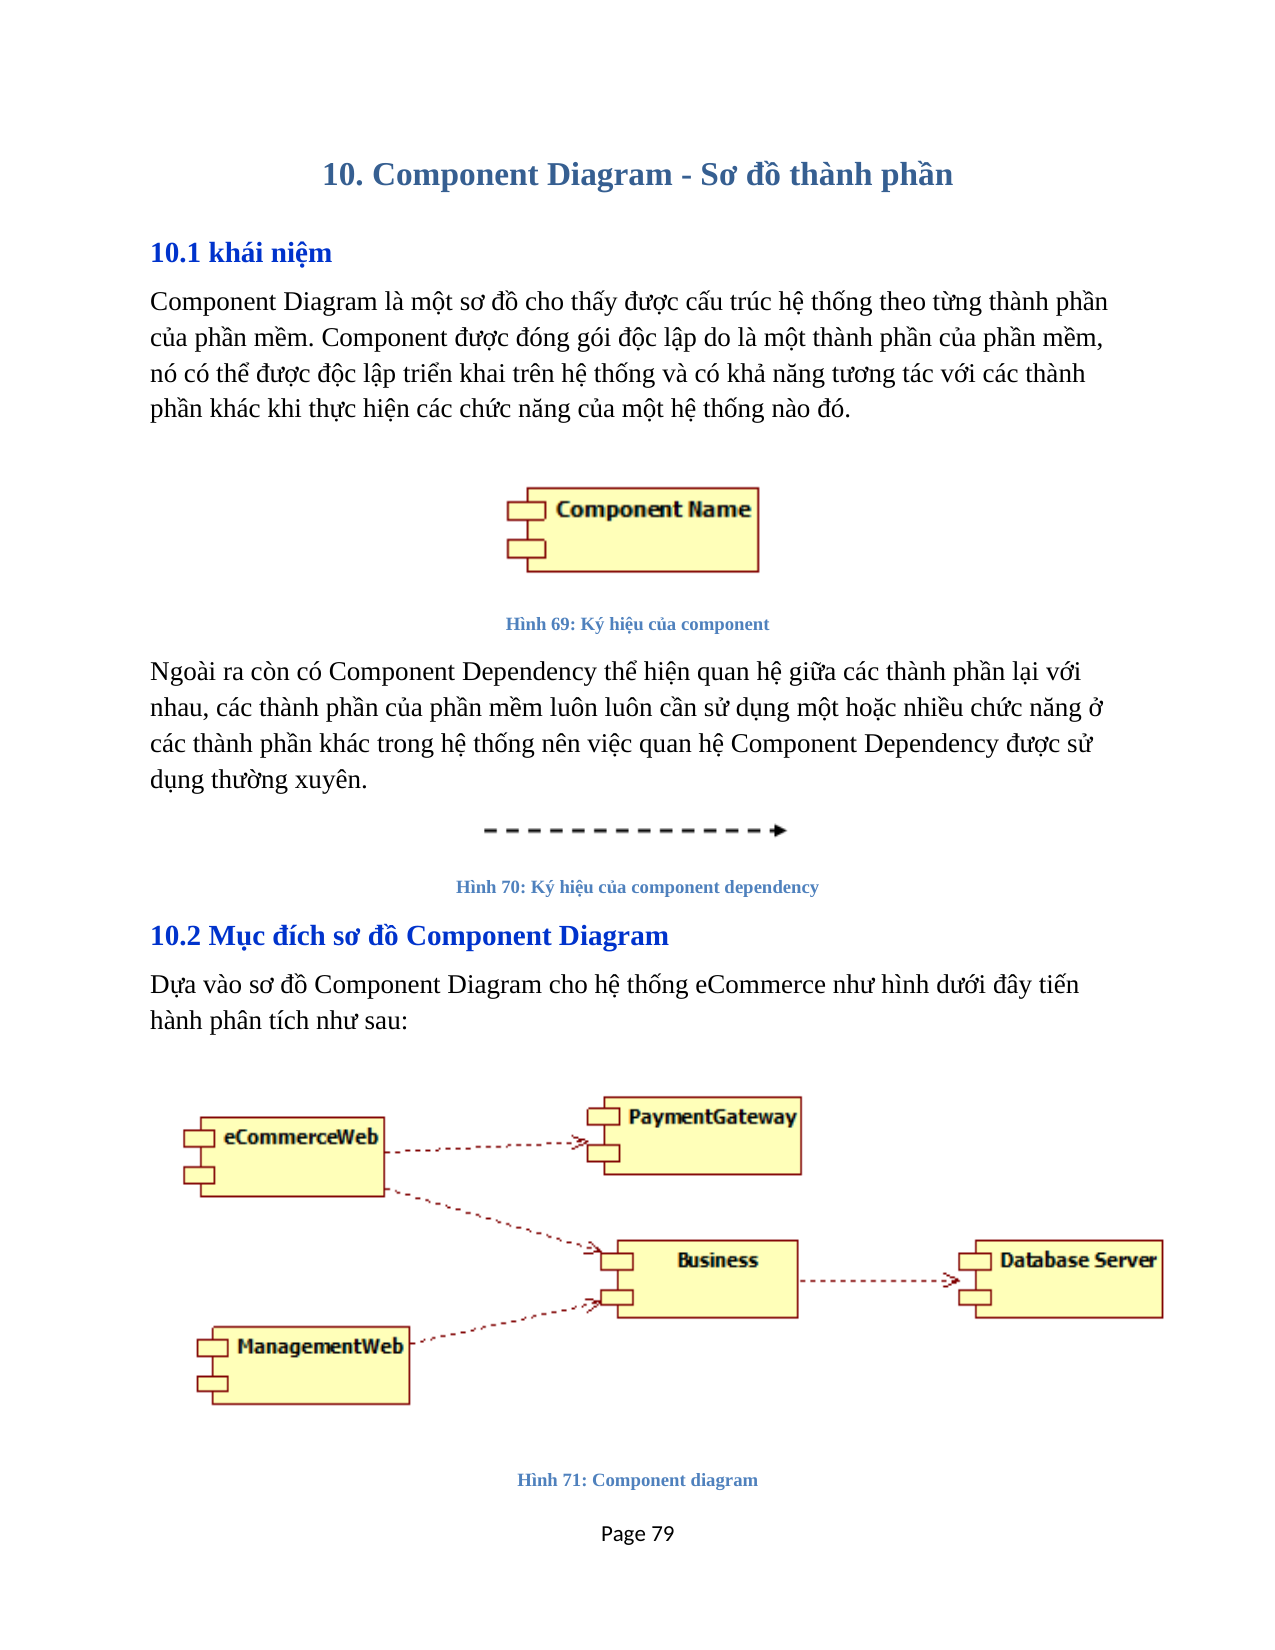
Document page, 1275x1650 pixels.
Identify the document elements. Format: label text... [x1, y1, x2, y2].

text Hình 70: Ký hiệu của component dependency [150, 876, 1125, 897]
picture [483, 819, 792, 851]
text Hình 69: Ký hiệu của component [150, 613, 1125, 635]
text Dựa vào sơ đồ Component Diagram cho hệ thống eCommerce như hình dưới đây tiến hành phân tích như sau: [150, 968, 1125, 1035]
text Hình 71: Component diagram [150, 1468, 1125, 1490]
picture [468, 449, 807, 589]
subtitle 10.1 khái niệm [150, 235, 1125, 268]
subtitle 10.2 Mục đích sơ đồ Component Diagram [150, 918, 1125, 952]
subtitle 10. Component Diagram - Sơ đồ thành phần [150, 154, 1125, 192]
text Ngoài ra còn có Component Dependency thể hiện quan hệ giữa các thành phần lại với nhau, các thành phần của phần mềm luôn luôn cần sử dụng một hoặc nhiều chức năng ở các thành phần khác trong hệ thống nên việc quan hệ Component Dependency được sử dụng thường xuyên. [150, 656, 1125, 794]
text Component Diagram là một sơ đồ cho thấy được cấu trúc hệ thống theo từng thành phần của phần mềm. Component được đóng gói độc lập do là một thành phần của phần mềm, nó có thể được độc lập triển khai trên hệ thống và có khả năng tương tác với các thành phần khác khi thực hiện các chức năng của một hệ thống nào đó. [150, 285, 1125, 424]
picture [150, 1060, 1199, 1444]
